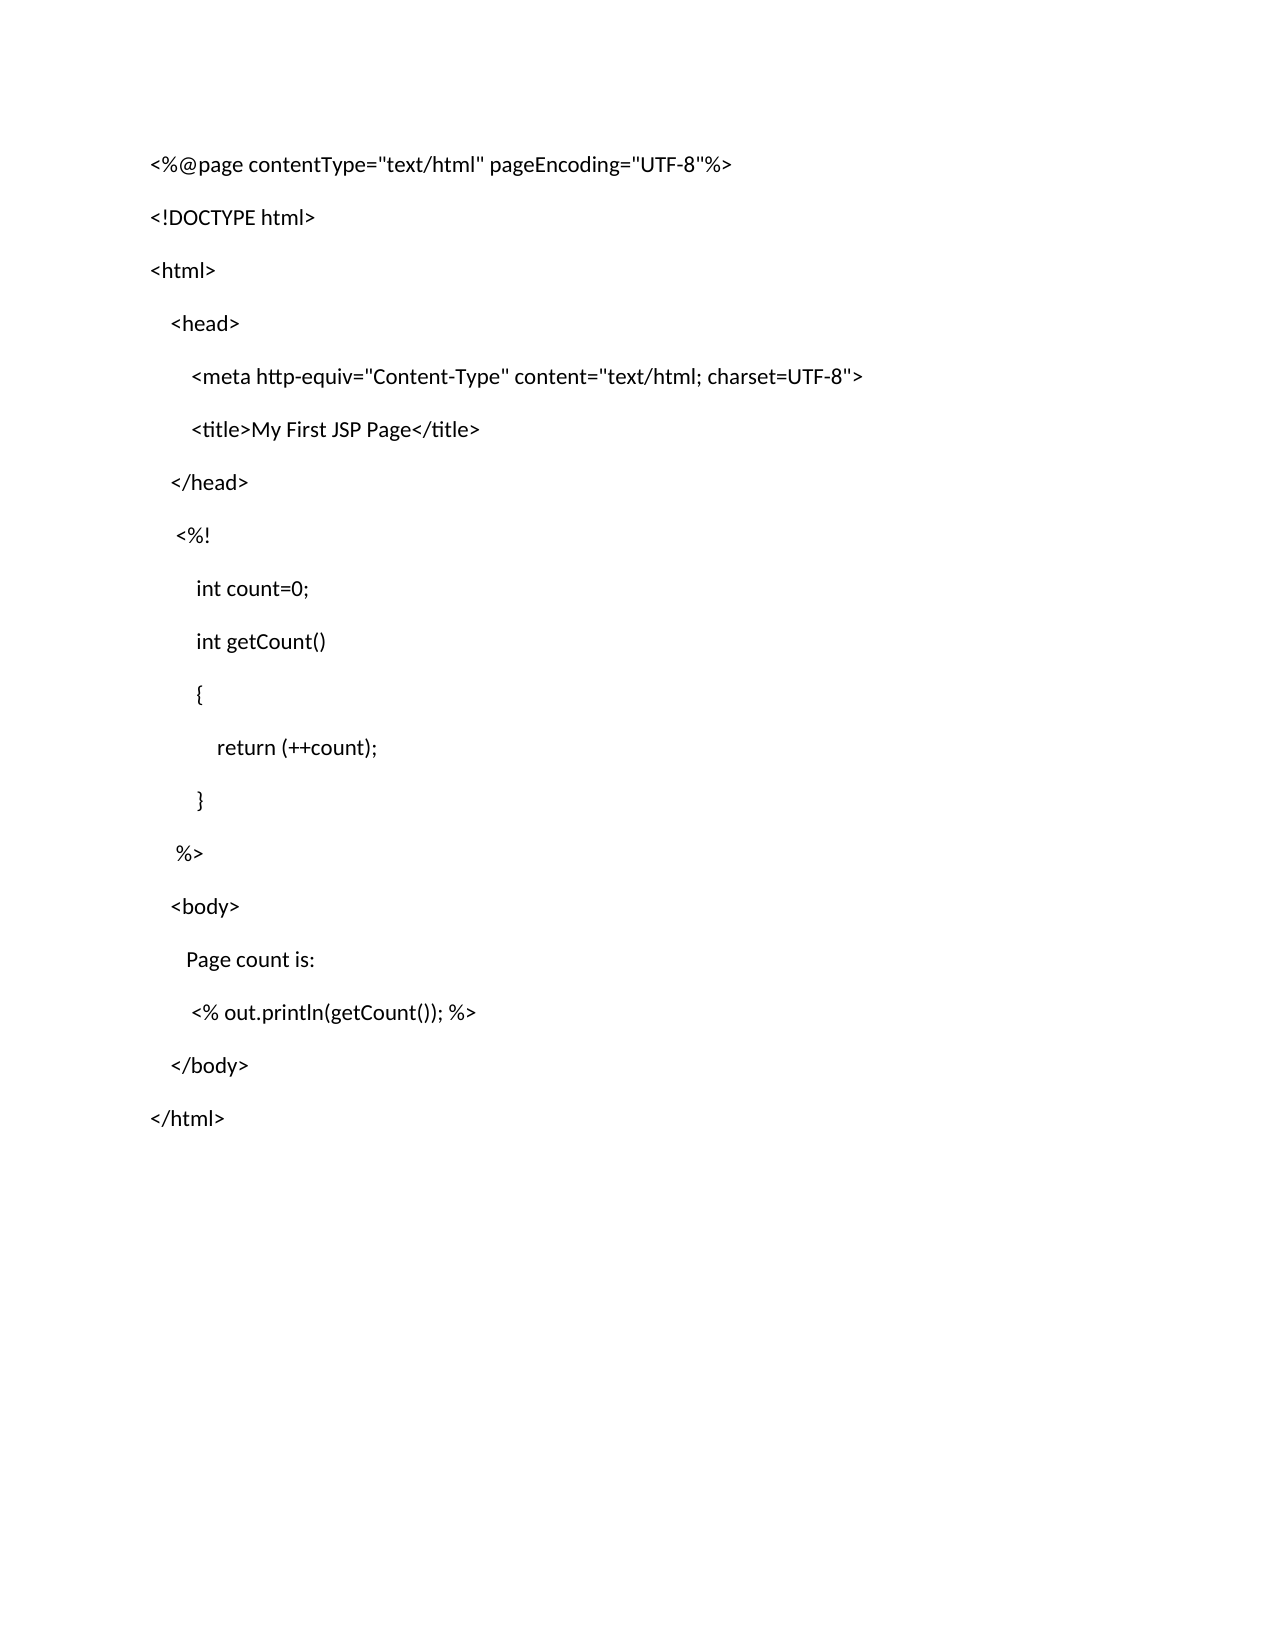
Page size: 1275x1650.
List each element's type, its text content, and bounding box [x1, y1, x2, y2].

text %> [150, 839, 1125, 867]
text <body> [150, 892, 1125, 920]
text <head> [150, 309, 1125, 337]
text <html> [150, 256, 1125, 284]
text Page count is: [150, 945, 1125, 973]
text <meta http-equiv="Content-Type" content="text/html; charset=UTF-8"> [150, 362, 1125, 390]
text <!DOCTYPE html> [150, 203, 1125, 231]
text <%@page contentType="text/html" pageEncoding="UTF-8"%> [150, 150, 1125, 178]
text </body> [150, 1051, 1125, 1079]
text <%! [150, 521, 1125, 549]
text return (++count); [150, 733, 1125, 761]
text } [150, 786, 1125, 814]
text int getCount() [150, 627, 1125, 655]
text </head> [150, 468, 1125, 496]
text { [150, 680, 1125, 708]
text <% out.println(getCount()); %> [150, 998, 1125, 1026]
text </html> [150, 1104, 1125, 1132]
text <title>My First JSP Page</title> [150, 415, 1125, 443]
text int count=0; [150, 574, 1125, 602]
